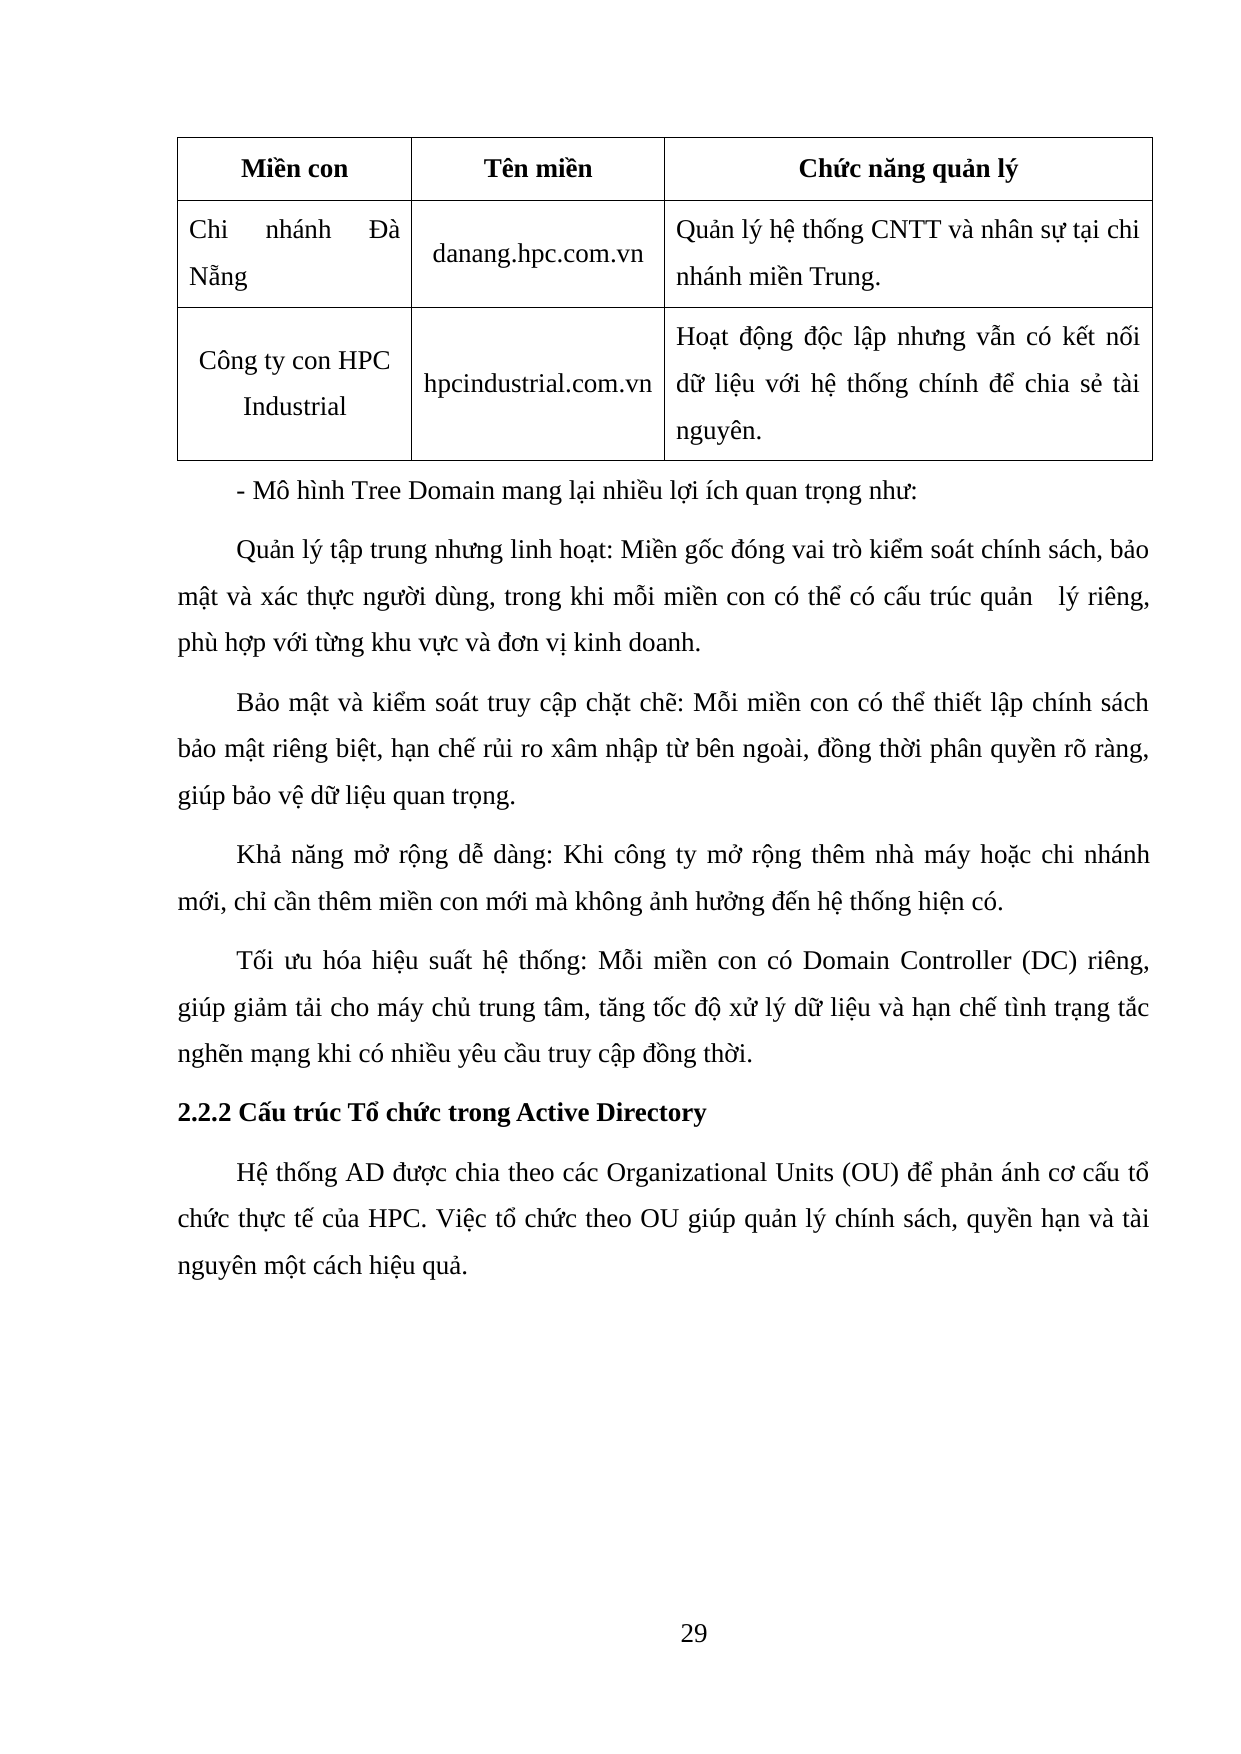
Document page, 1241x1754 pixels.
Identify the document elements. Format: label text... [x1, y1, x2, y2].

text Bảo mật và kiểm soát truy cập chặt chẽ: Mỗi miền con có thể thiết lập chính sách bảo mật riêng biệt, hạn chế rủi ro xâm nhập từ bên ngoài, đồng thời phân quyền rõ ràng, giúp bảo vệ dữ liệu quan trọng. [177, 686, 1152, 810]
table_header Miền con [178, 138, 411, 200]
text Hệ thống AD được chia theo các Organizational Units (OU) để phản ánh cơ cấu tổ chức thực tế của HPC. Việc tổ chức theo OU giúp quản lý chính sách, quyền hạn và tài nguyên một cách hiệu quả. [177, 1156, 1152, 1280]
text Quản lý tập trung nhưng linh hoạt: Miền gốc đóng vai trò kiểm soát chính sách, bảo mật và xác thực người dùng, trong khi mỗi miền con có thể có cấu trúc quản lý riêng, phù hợp với từng khu vực và đơn vị kinh doanh. [177, 533, 1152, 658]
text Tối ưu hóa hiệu suất hệ thống: Mỗi miền con có Domain Controller (DC) riêng, giúp giảm tải cho máy chủ trung tâm, tăng tốc độ xử lý dữ liệu và hạn chế tình trạng tắc nghẽn mạng khi có nhiều yêu cầu truy cập đồng thời. [177, 944, 1152, 1068]
text Khả năng mở rộng dễ dàng: Khi công ty mở rộng thêm nhà máy hoặc chi nhánh mới, chỉ cần thêm miền con mới mà không ảnh hưởng đến hệ thống hiện có. [177, 838, 1152, 916]
table_cell hpcindustrial.com.vn [412, 308, 664, 460]
table_header Chức năng quản lý [665, 138, 1152, 200]
table_cell Quản lý hệ thống CNTT và nhân sự tại chi nhánh miền Trung. [665, 201, 1152, 307]
table_cell Hoạt động độc lập nhưng vẫn có kết nối dữ liệu với hệ thống chính để chia sẻ tài nguyên. [665, 308, 1152, 460]
table_cell danang.hpc.com.vn [412, 201, 664, 307]
table_cell Chi nhánh Đà Nẵng [178, 201, 411, 307]
list Mô hình Tree Domain mang lại nhiều lợi ích quan trọng như: [177, 474, 1152, 505]
text 2.2.2 Cấu trúc Tổ chức trong Active Directory [112, 1096, 1152, 1128]
table_header Tên miền [412, 138, 664, 200]
table_cell Công ty con HPC Industrial [178, 308, 411, 460]
